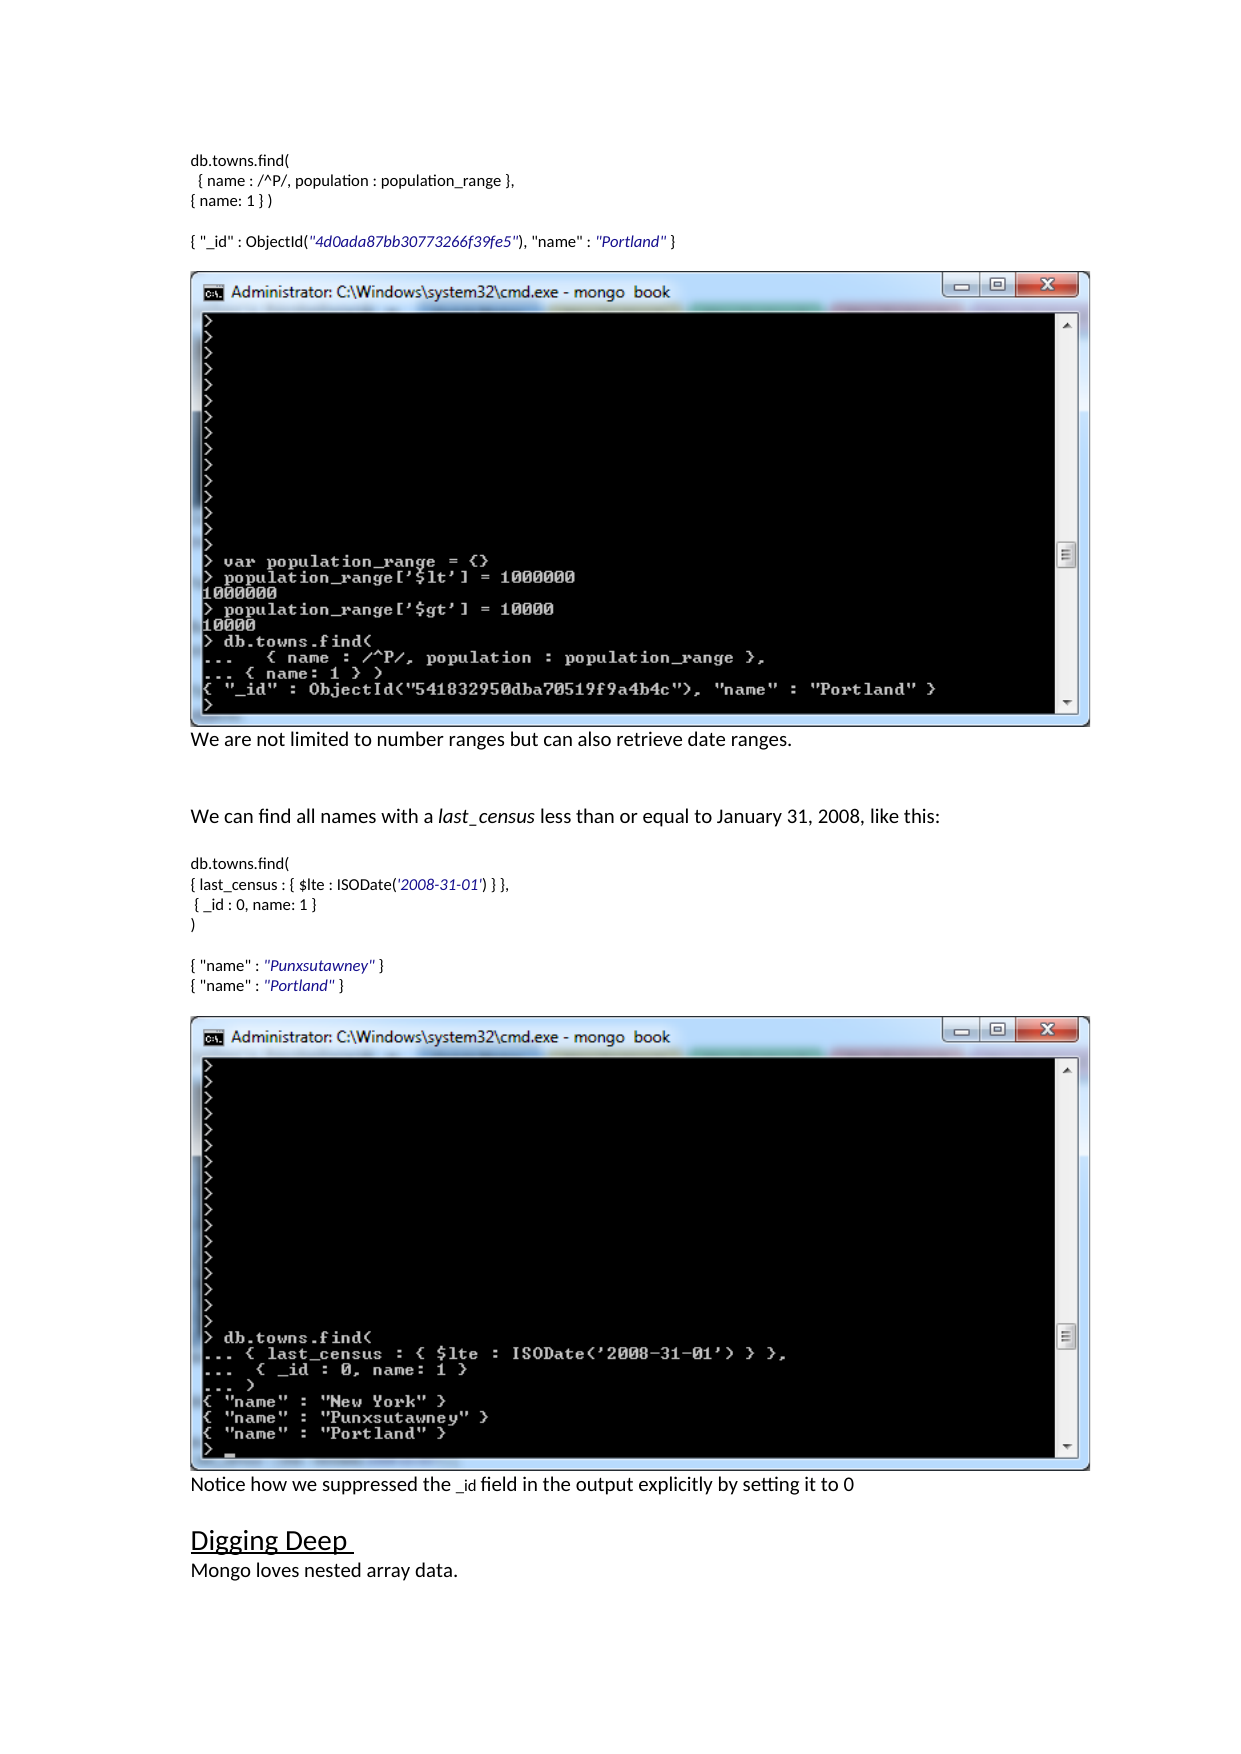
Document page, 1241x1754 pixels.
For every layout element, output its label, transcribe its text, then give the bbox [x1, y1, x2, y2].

picture [190, 1016, 1091, 1471]
text { _id : 0, name: 1 } [190, 894, 1090, 914]
text Digging Deep [190, 1522, 1090, 1557]
text { name : /^P/, population : population_range }, [190, 170, 1090, 191]
text { "name" : "Punxsutawney" } [190, 955, 1090, 976]
text We are not limited to number ranges but can also retrieve date ranges. [190, 727, 1090, 752]
text ) [190, 914, 1090, 935]
text { last_census : { $lte : ISODate('2008-31-01') } }, [190, 874, 1090, 894]
text { name: 1 } ) [190, 191, 1090, 211]
text Notice how we suppressed the _id field in the output explicitly by setting it to 0 [190, 1471, 1090, 1496]
text Mongo loves nested array data. [190, 1557, 1090, 1583]
text { "_id" : ObjectId("4d0ada87bb30773266f39fe5"), "name" : "Portland" } [190, 231, 1090, 252]
text db.towns.find( [190, 150, 1090, 170]
text We can find all names with a last_census less than or equal to January 31, 2008, like this: [190, 803, 1090, 828]
picture [190, 271, 1091, 727]
text { "name" : "Portland" } [190, 976, 1090, 996]
text db.towns.find( [190, 854, 1090, 874]
